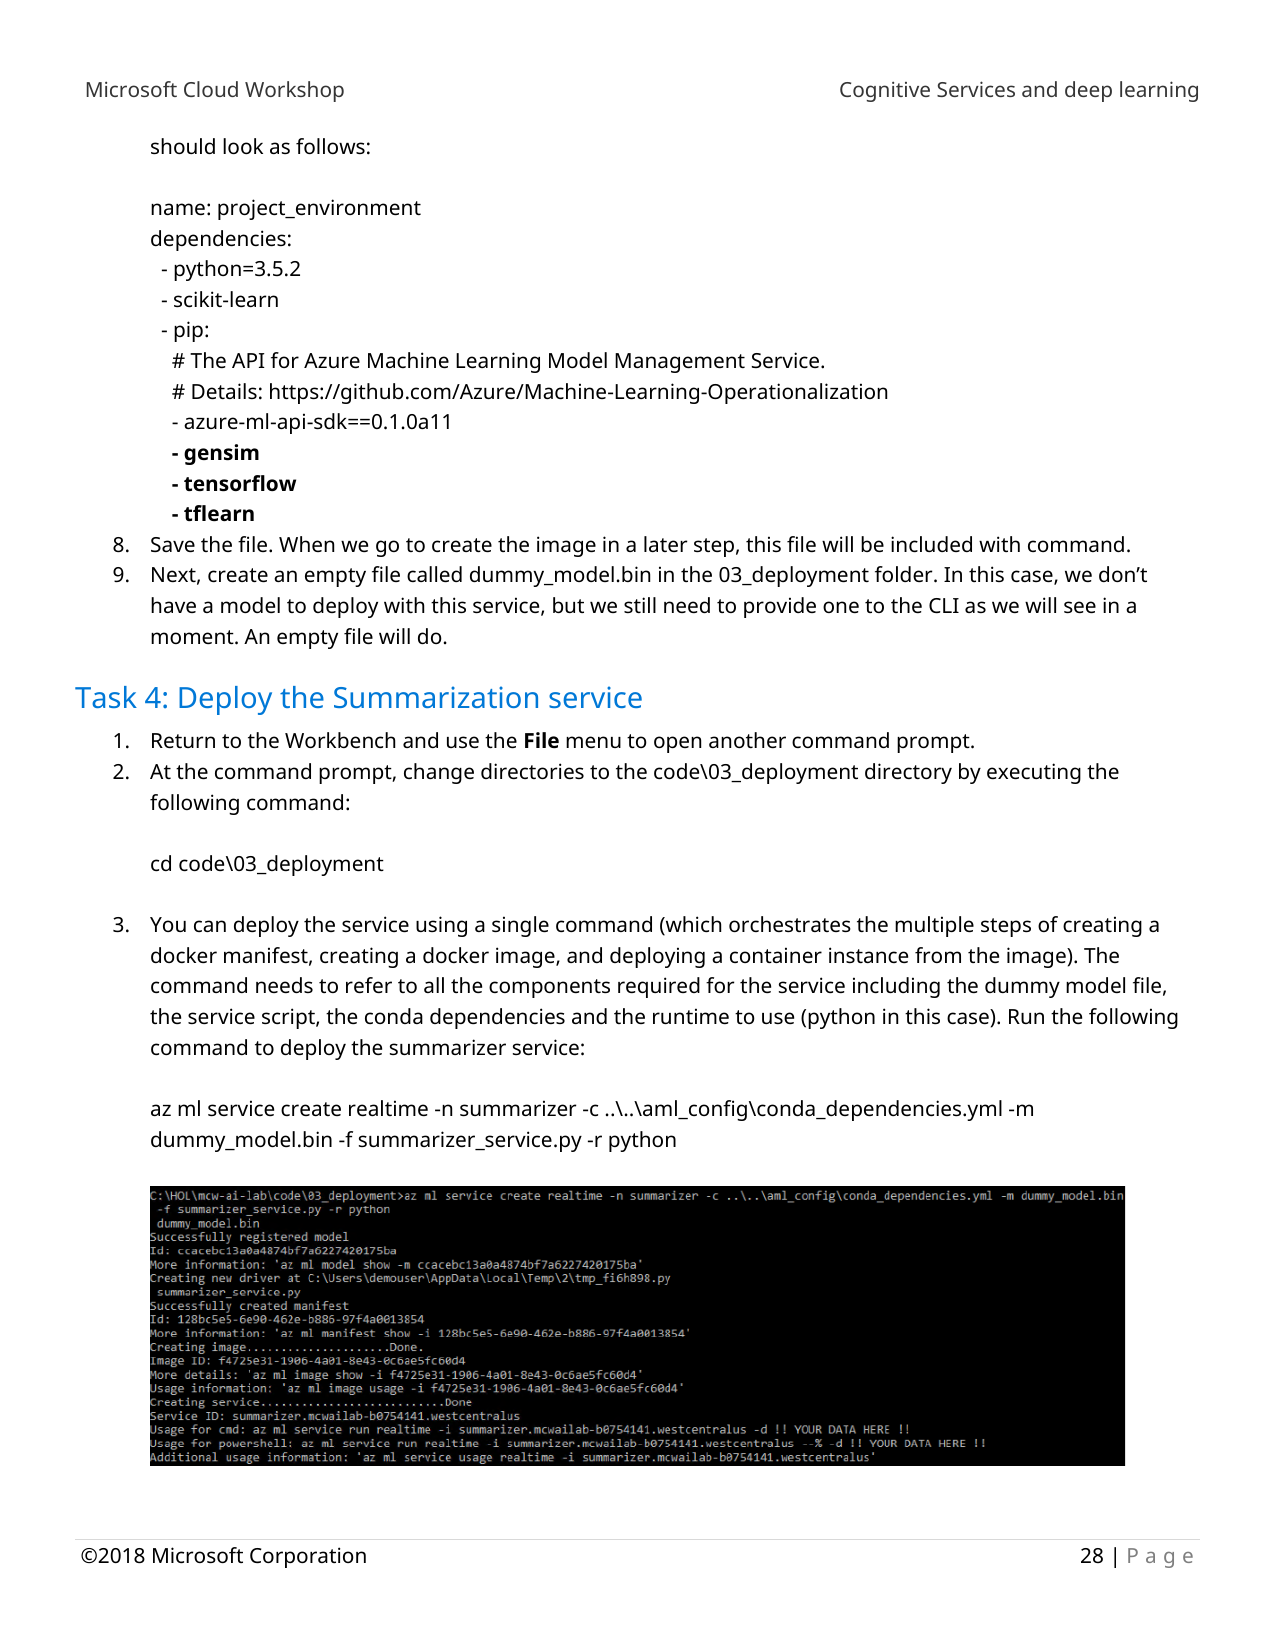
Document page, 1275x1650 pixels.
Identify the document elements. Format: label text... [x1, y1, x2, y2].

picture [150, 1186, 1125, 1466]
list # The API for Azure Machine Learning Model Management Service. [150, 346, 1200, 375]
list # Details: https://github.com/Azure/Machine-Learning-Operationalization [150, 377, 1200, 405]
list - gensim [150, 438, 1200, 467]
list - tensorflow [150, 469, 1200, 497]
list Return to the Workbench and use the File menu to open another command prompt. [112, 727, 1200, 755]
list - azure-ml-api-sdk==0.1.0a11 [150, 407, 1200, 436]
list Next, create an empty file called dummy_model.bin in the 03_deployment folder. In this case, we don’t have a model to deploy with this service, but we still need to provide one to the CLI as we will see in a moment. An empty file will do. [112, 561, 1200, 650]
list - python=3.5.2 [150, 254, 1200, 283]
list cd code\03_deployment [150, 849, 1200, 877]
subtitle Task 4: Deploy the Summarization service [75, 677, 1200, 717]
list - scikit-learn [150, 285, 1200, 313]
list - tflearn [150, 499, 1200, 528]
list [112, 132, 1200, 191]
list Save the file. When we go to create the image in a later step, this file will be included with command. [112, 530, 1200, 558]
list name: project_environment [150, 193, 1200, 222]
list dependencies: [150, 224, 1200, 252]
list At the command prompt, change directories to the code\03_deployment directory by executing the following command: [112, 757, 1200, 816]
list - pip: [150, 316, 1200, 344]
